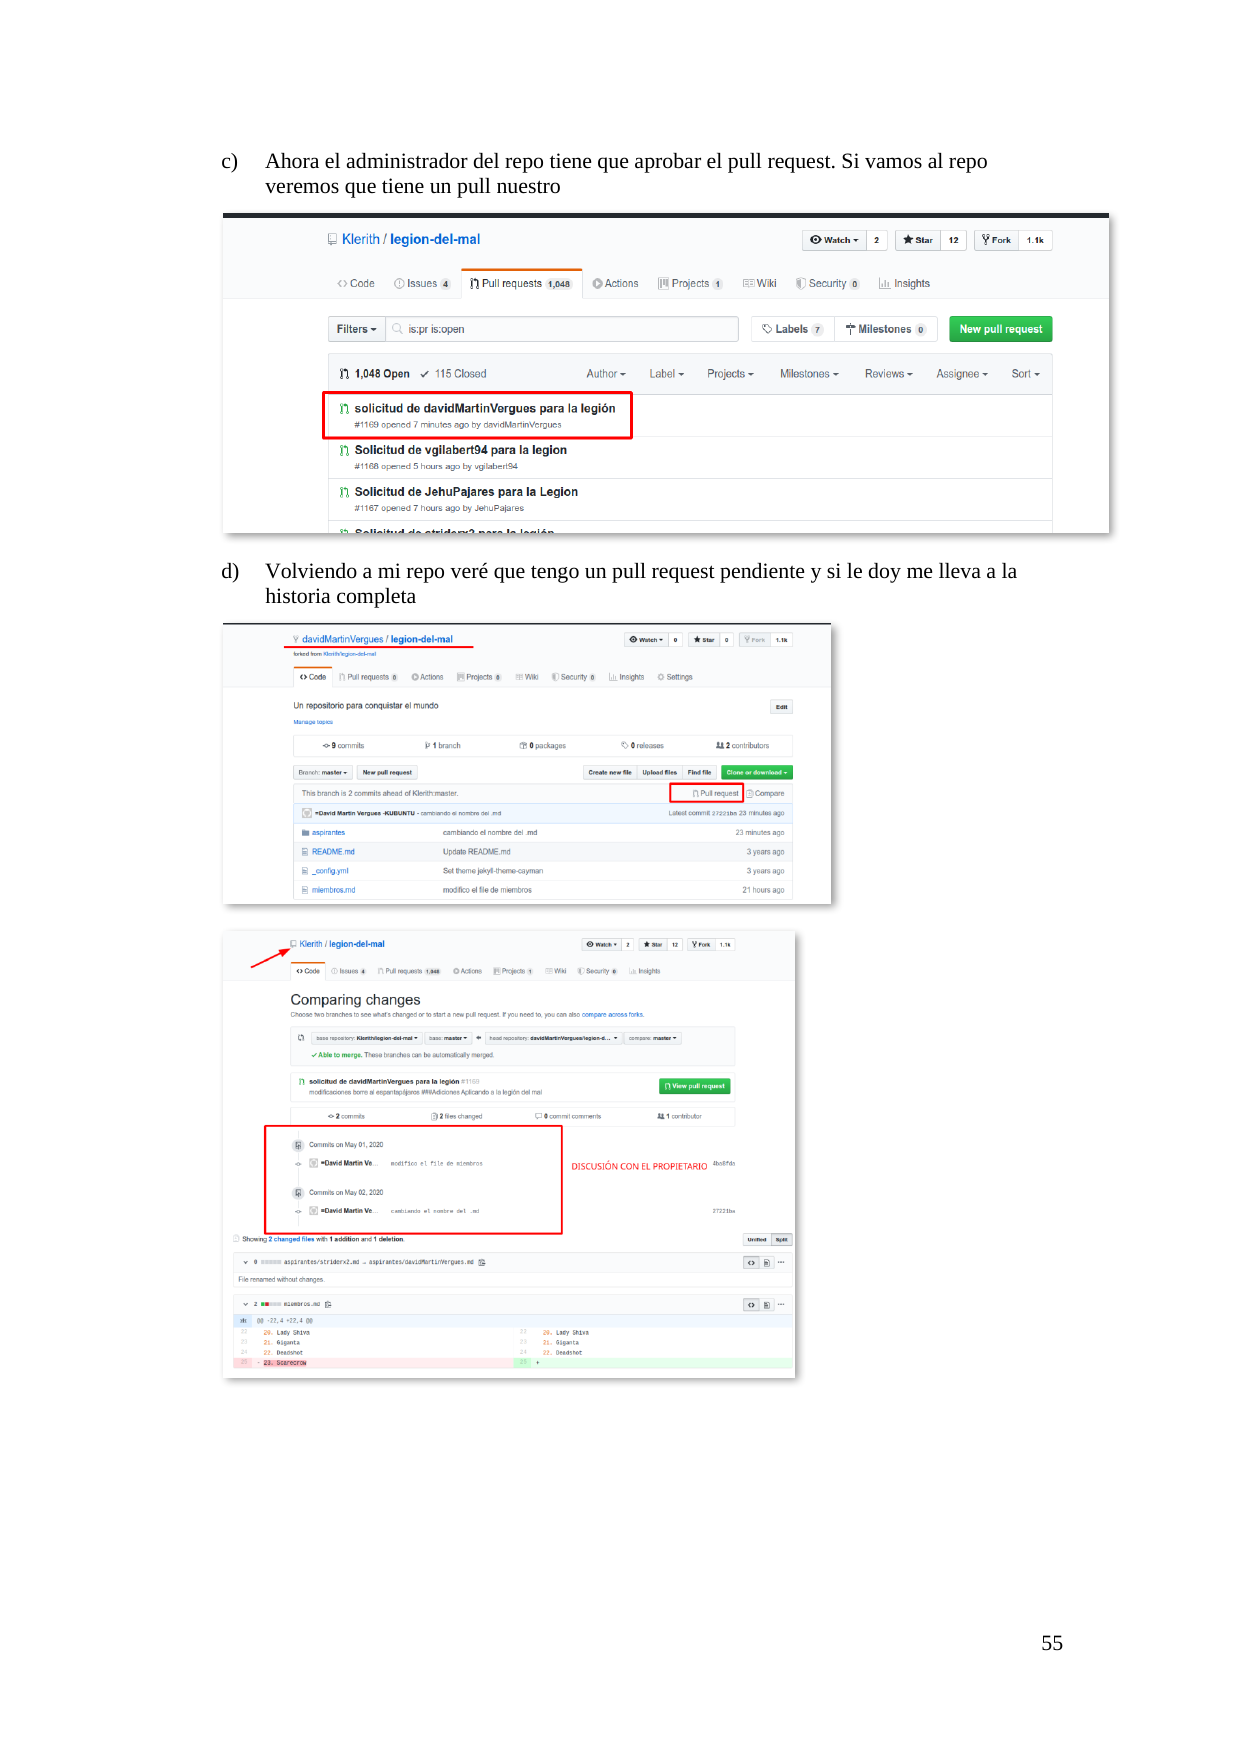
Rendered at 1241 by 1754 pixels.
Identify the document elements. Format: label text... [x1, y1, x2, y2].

list Ahora el administrador del repo tiene que aprobar el pull request. Si vamos al repo veremos que tiene un pull nuestro [221, 148, 1063, 198]
picture [223, 931, 795, 1378]
picture [223, 623, 831, 904]
list Volviendo a mi repo veré que tengo un pull request pendiente y si le doy me lleva a la historia completa [221, 558, 1063, 608]
picture [223, 213, 1109, 533]
